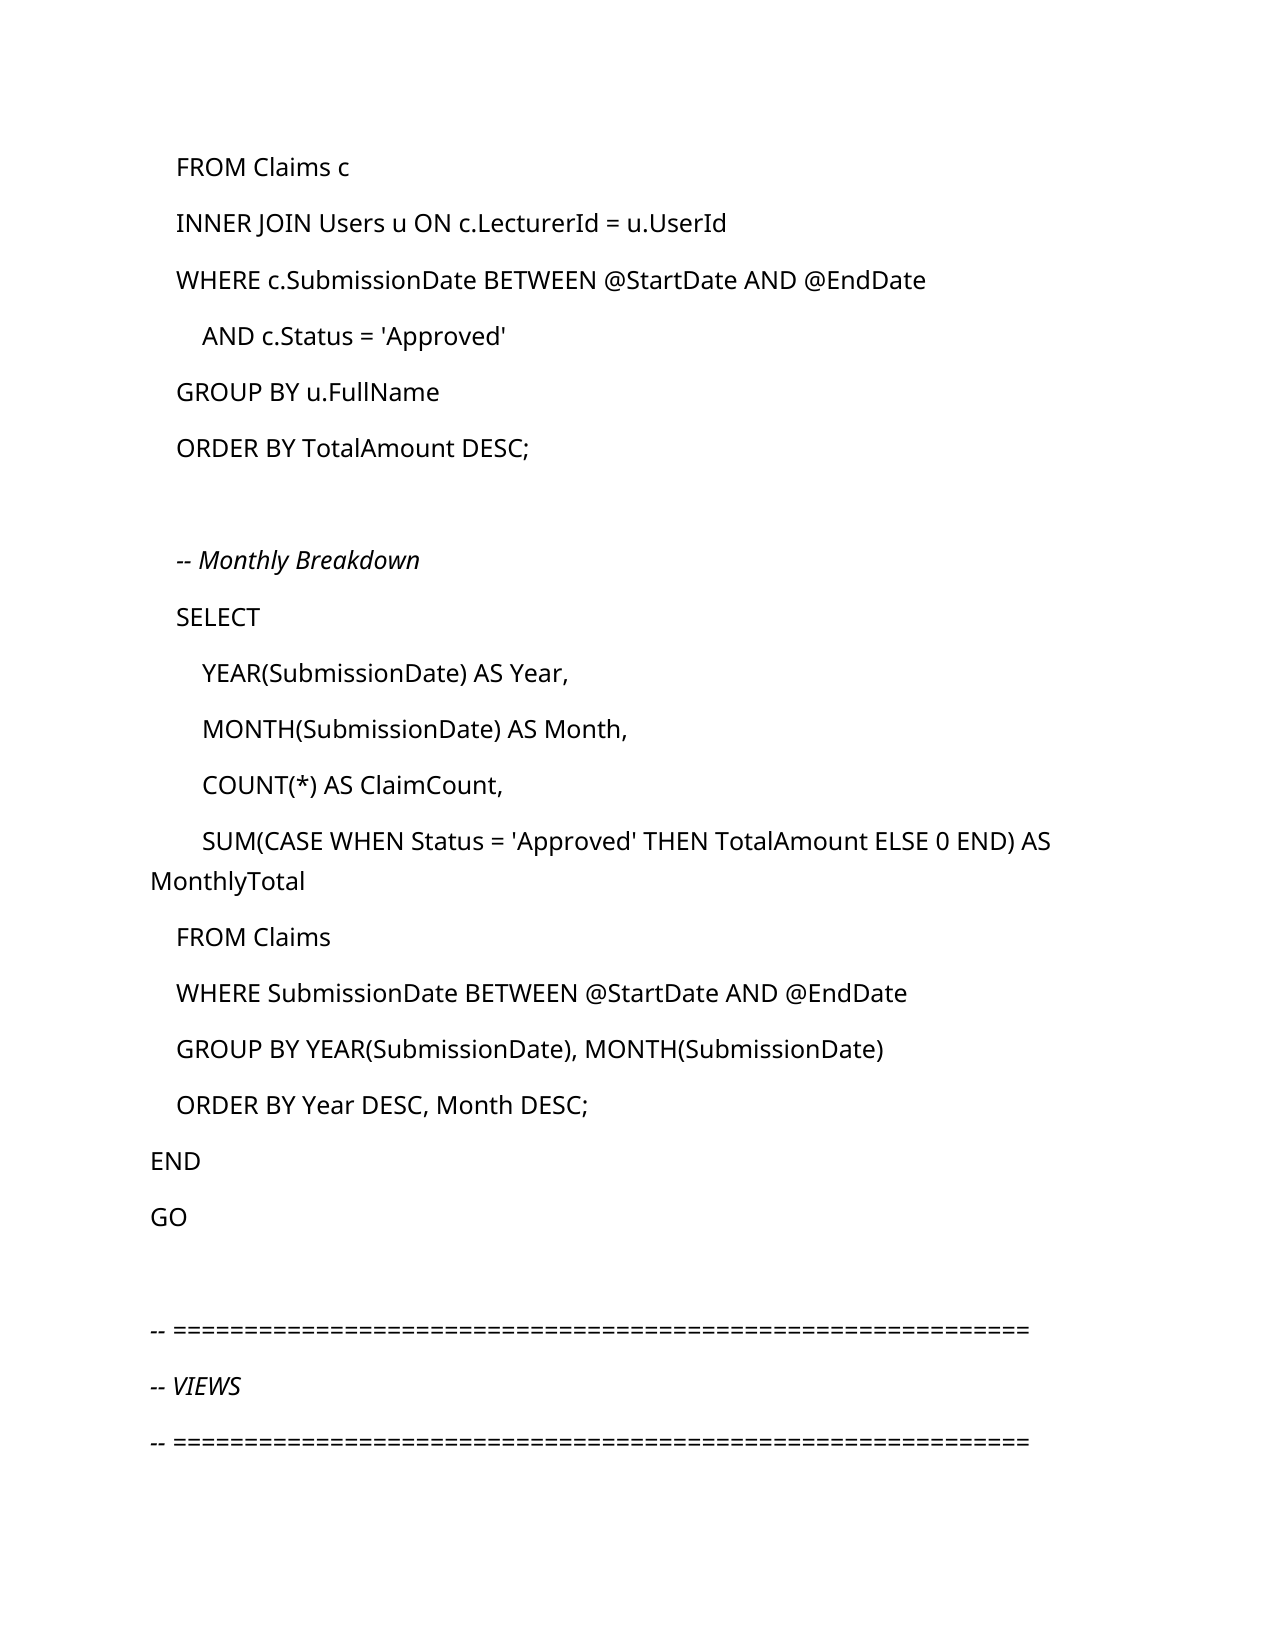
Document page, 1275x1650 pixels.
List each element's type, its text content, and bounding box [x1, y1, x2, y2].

text SELECT [150, 599, 1125, 633]
text YEAR(SubmissionDate) AS Year, [150, 655, 1125, 689]
text WHERE c.SubmissionDate BETWEEN @StartDate AND @EndDate [150, 262, 1125, 296]
text WHERE SubmissionDate BETWEEN @StartDate AND @EndDate [150, 976, 1125, 1009]
text AND c.Status = 'Approved' [150, 318, 1125, 352]
text SUM(CASE WHEN Status = 'Approved' THEN TotalAmount ELSE 0 END) AS MonthlyTotal [150, 824, 1125, 897]
text FROM Claims [150, 919, 1125, 953]
text INNER JOIN Users u ON c.LecturerId = u.UserId [150, 206, 1125, 240]
text END [150, 1144, 1125, 1178]
text GO [150, 1200, 1125, 1234]
text COUNT(*) AS ClaimCount, [150, 768, 1125, 802]
text GROUP BY YEAR(SubmissionDate), MONTH(SubmissionDate) [150, 1032, 1125, 1066]
text FROM Claims c [150, 150, 1125, 184]
text GROUP BY u.FullName [150, 374, 1125, 409]
text ORDER BY Year DESC, Month DESC; [150, 1088, 1125, 1122]
text -- VIEWS [150, 1368, 1125, 1403]
text ORDER BY TotalAmount DESC; [150, 431, 1125, 465]
text MONTH(SubmissionDate) AS Month, [150, 711, 1125, 746]
text -- ============================================================ [150, 1312, 1125, 1346]
text -- Monthly Breakdown [150, 543, 1125, 577]
text -- ============================================================ [150, 1425, 1125, 1459]
